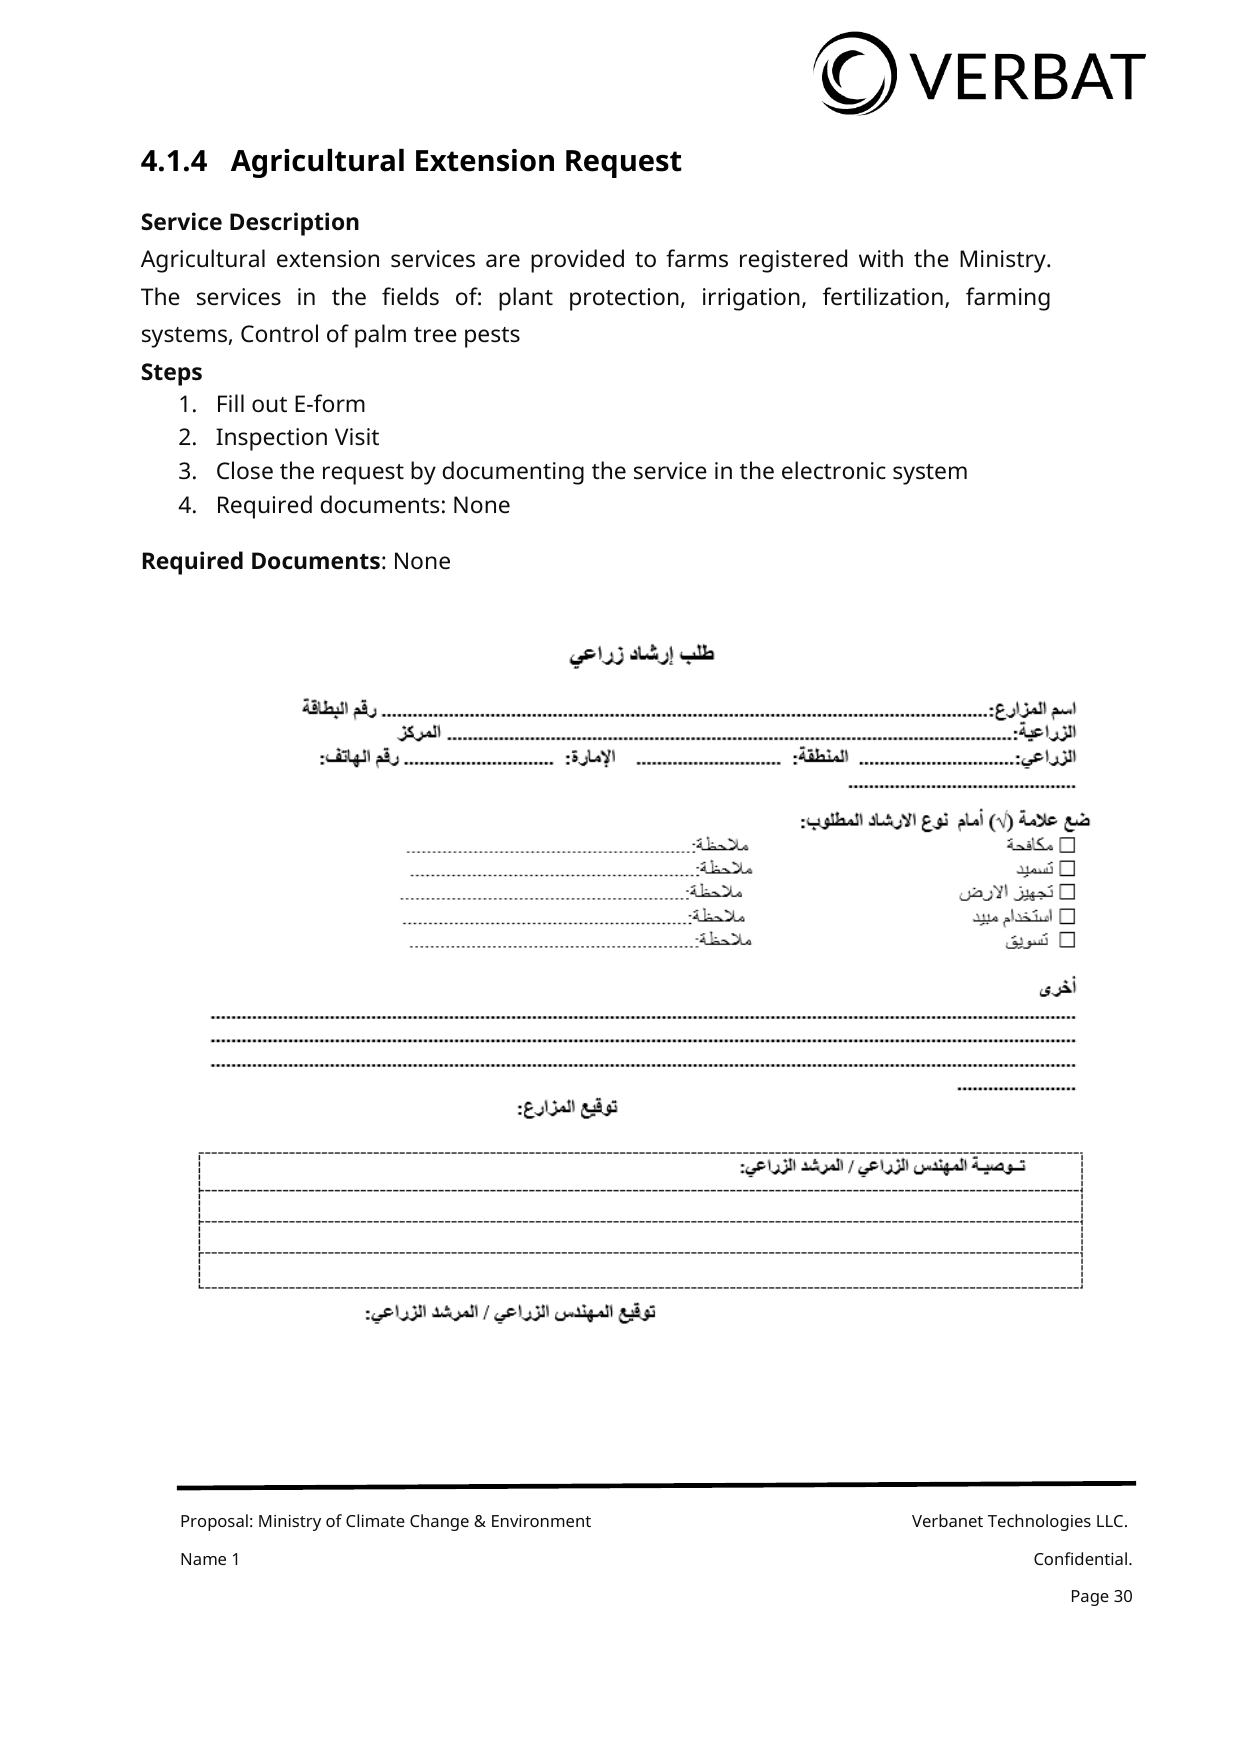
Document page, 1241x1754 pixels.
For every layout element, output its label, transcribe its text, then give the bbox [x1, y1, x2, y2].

subtitle Agricultural Extension Request [141, 141, 1053, 180]
text Steps [141, 350, 1053, 388]
text Service Description [141, 200, 1053, 238]
list Close the request by documenting the service in the electronic system [178, 455, 1053, 486]
list Inspection Visit [178, 421, 1053, 453]
text Required Documents: None [141, 539, 1053, 577]
list Required documents: None [178, 489, 1053, 520]
list Fill out E-form [178, 388, 1053, 419]
picture [809, 27, 1148, 116]
text Agricultural extension services are provided to farms registered with the Ministry. The services in the fields of: plant protection, irrigation, fertilization, farming systems, Control of palm tree pests [141, 238, 1053, 350]
